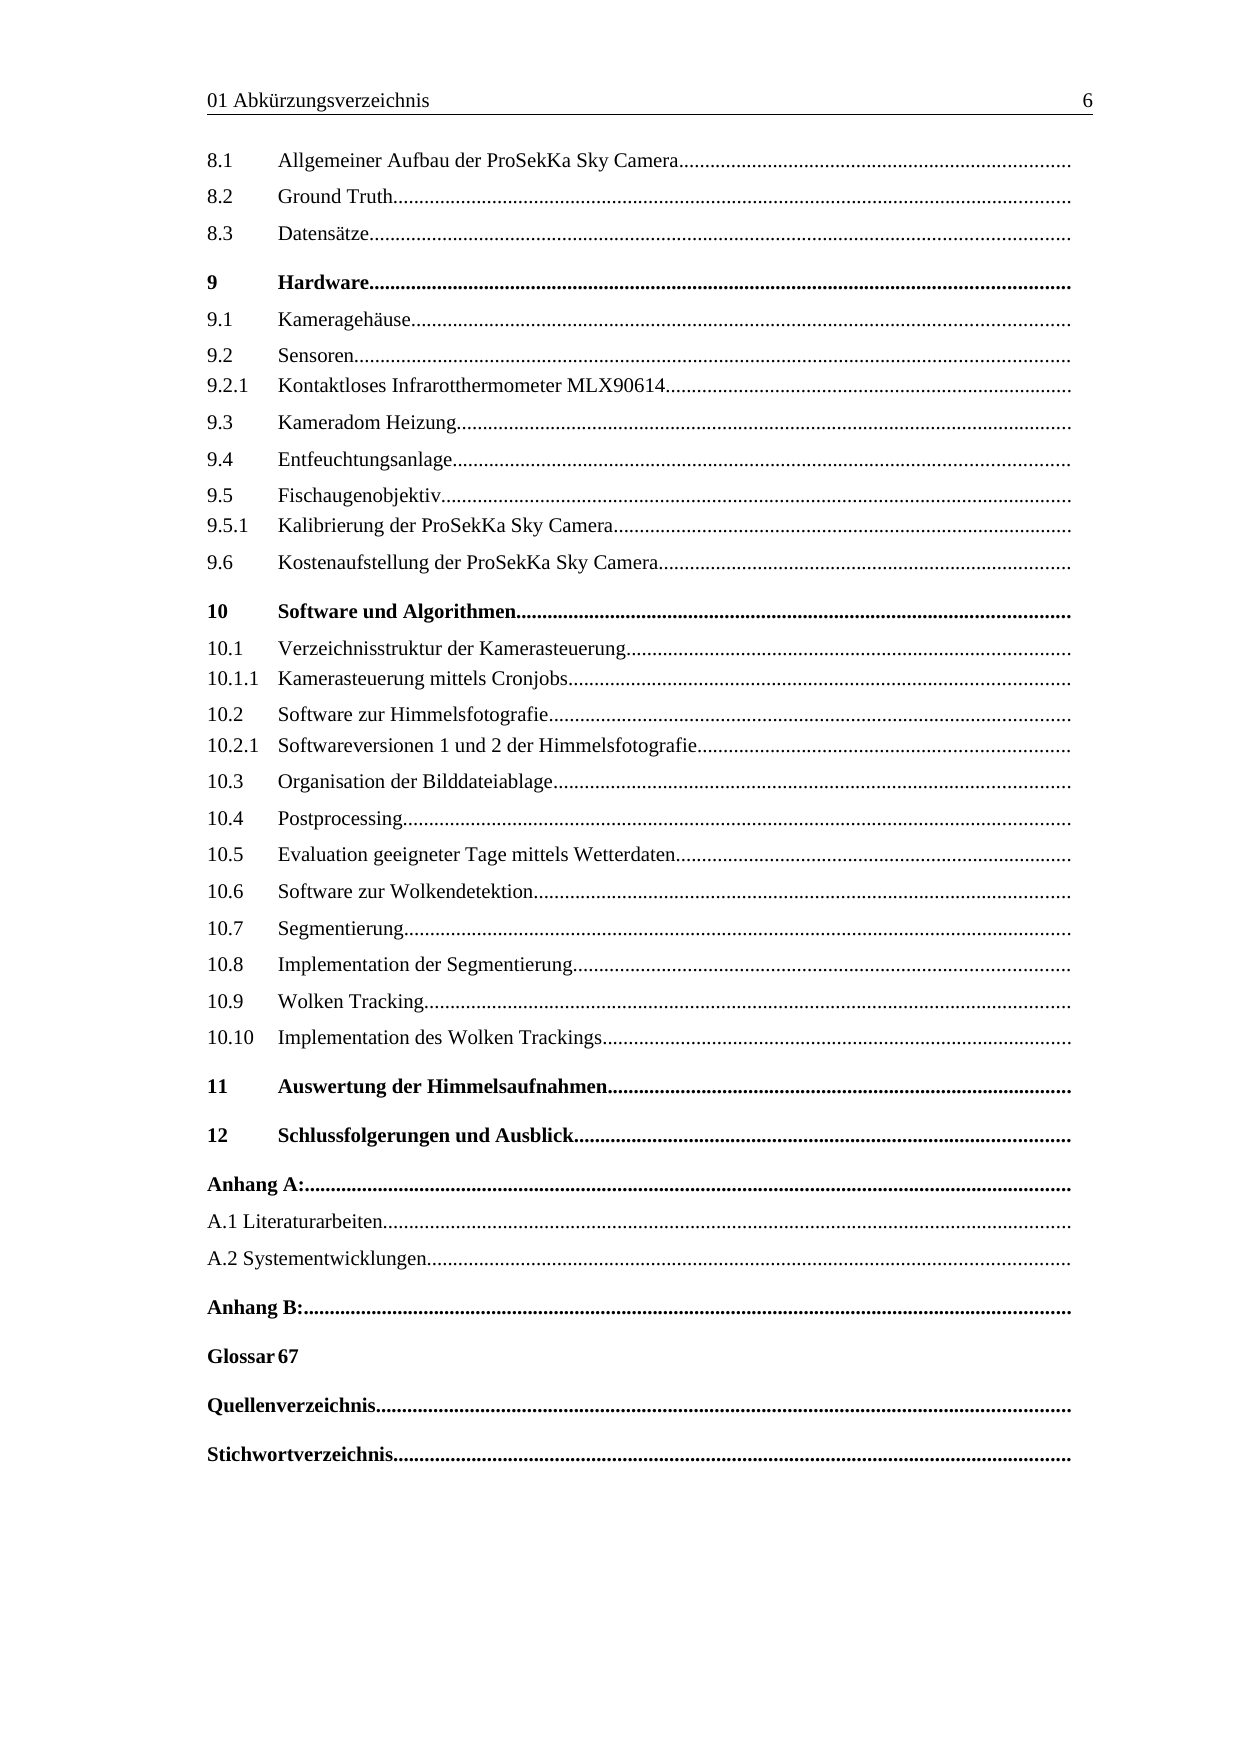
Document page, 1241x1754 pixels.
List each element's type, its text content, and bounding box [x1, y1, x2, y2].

text 10.1.1 Kamerasteuerung mittels Cronjobs 45 [207, 666, 1048, 690]
text 10.3 Organisation der Bilddateiablage 52 [207, 769, 1048, 793]
text 10.4 Postprocessing 53 [207, 806, 1048, 830]
text 10.8 Implementation der Segmentierung 58 [207, 952, 1048, 976]
text Anhang A: 65 [207, 1172, 1048, 1196]
text 10.10 Implementation des Wolken Trackings 59 [207, 1025, 1048, 1049]
text Glossar 67 [207, 1344, 1048, 1368]
text 10.1 Verzeichnisstruktur der Kamerasteuerung 44 [207, 636, 1048, 659]
text 10.6 Software zur Wolkendetektion 57 [207, 879, 1048, 903]
text 9 Hardware 36 [207, 270, 1048, 294]
text 10.9 Wolken Tracking 59 [207, 989, 1048, 1013]
text Stichwortverzeichnis 70 [207, 1442, 1048, 1466]
text 10.5 Evaluation geeigneter Tage mittels Wetterdaten 56 [207, 842, 1048, 866]
text 9.4 Entfeuchtungsanlage 39 [207, 446, 1048, 471]
text 10.7 Segmentierung 57 [207, 916, 1048, 939]
text 10 Software und Algorithmen 44 [207, 599, 1048, 623]
text 9.6 Kostenaufstellung der ProSekKa Sky Camera 43 [207, 550, 1048, 574]
text 9.3 Kameradom Heizung 39 [207, 410, 1048, 434]
text 9.2.1 Kontaktloses Infrarotthermometer MLX90614 38 [207, 373, 1048, 397]
text Quellenverzeichnis 68 [207, 1393, 1048, 1417]
text 9.2 Sensoren 37 [207, 343, 1048, 367]
text 10.2.1 Softwareversionen 1 und 2 der Himmelsfotografie 46 [207, 733, 1048, 757]
text 9.1 Kameragehäuse 36 [207, 306, 1048, 331]
text 11 Auswertung der Himmelsaufnahmen 60 [207, 1074, 1048, 1098]
text 8.2 Ground Truth 33 [207, 184, 1048, 208]
text 8.1 Allgemeiner Aufbau der ProSekKa Sky Camera 32 [207, 148, 1048, 172]
text 10.2 Software zur Himmelsfotografie 46 [207, 702, 1048, 726]
text 9.5.1 Kalibrierung der ProSekKa Sky Camera 41 [207, 513, 1048, 537]
text 8.3 Datensätze 35 [207, 221, 1048, 245]
text A.2 Systementwicklungen 65 [207, 1246, 1048, 1269]
text Anhang B: 66 [207, 1294, 1048, 1319]
text A.1 Literaturarbeiten 65 [207, 1209, 1048, 1233]
text 12 Schlussfolgerungen und Ausblick 63 [207, 1123, 1048, 1147]
text 9.5 Fischaugenobjektiv 41 [207, 483, 1048, 507]
